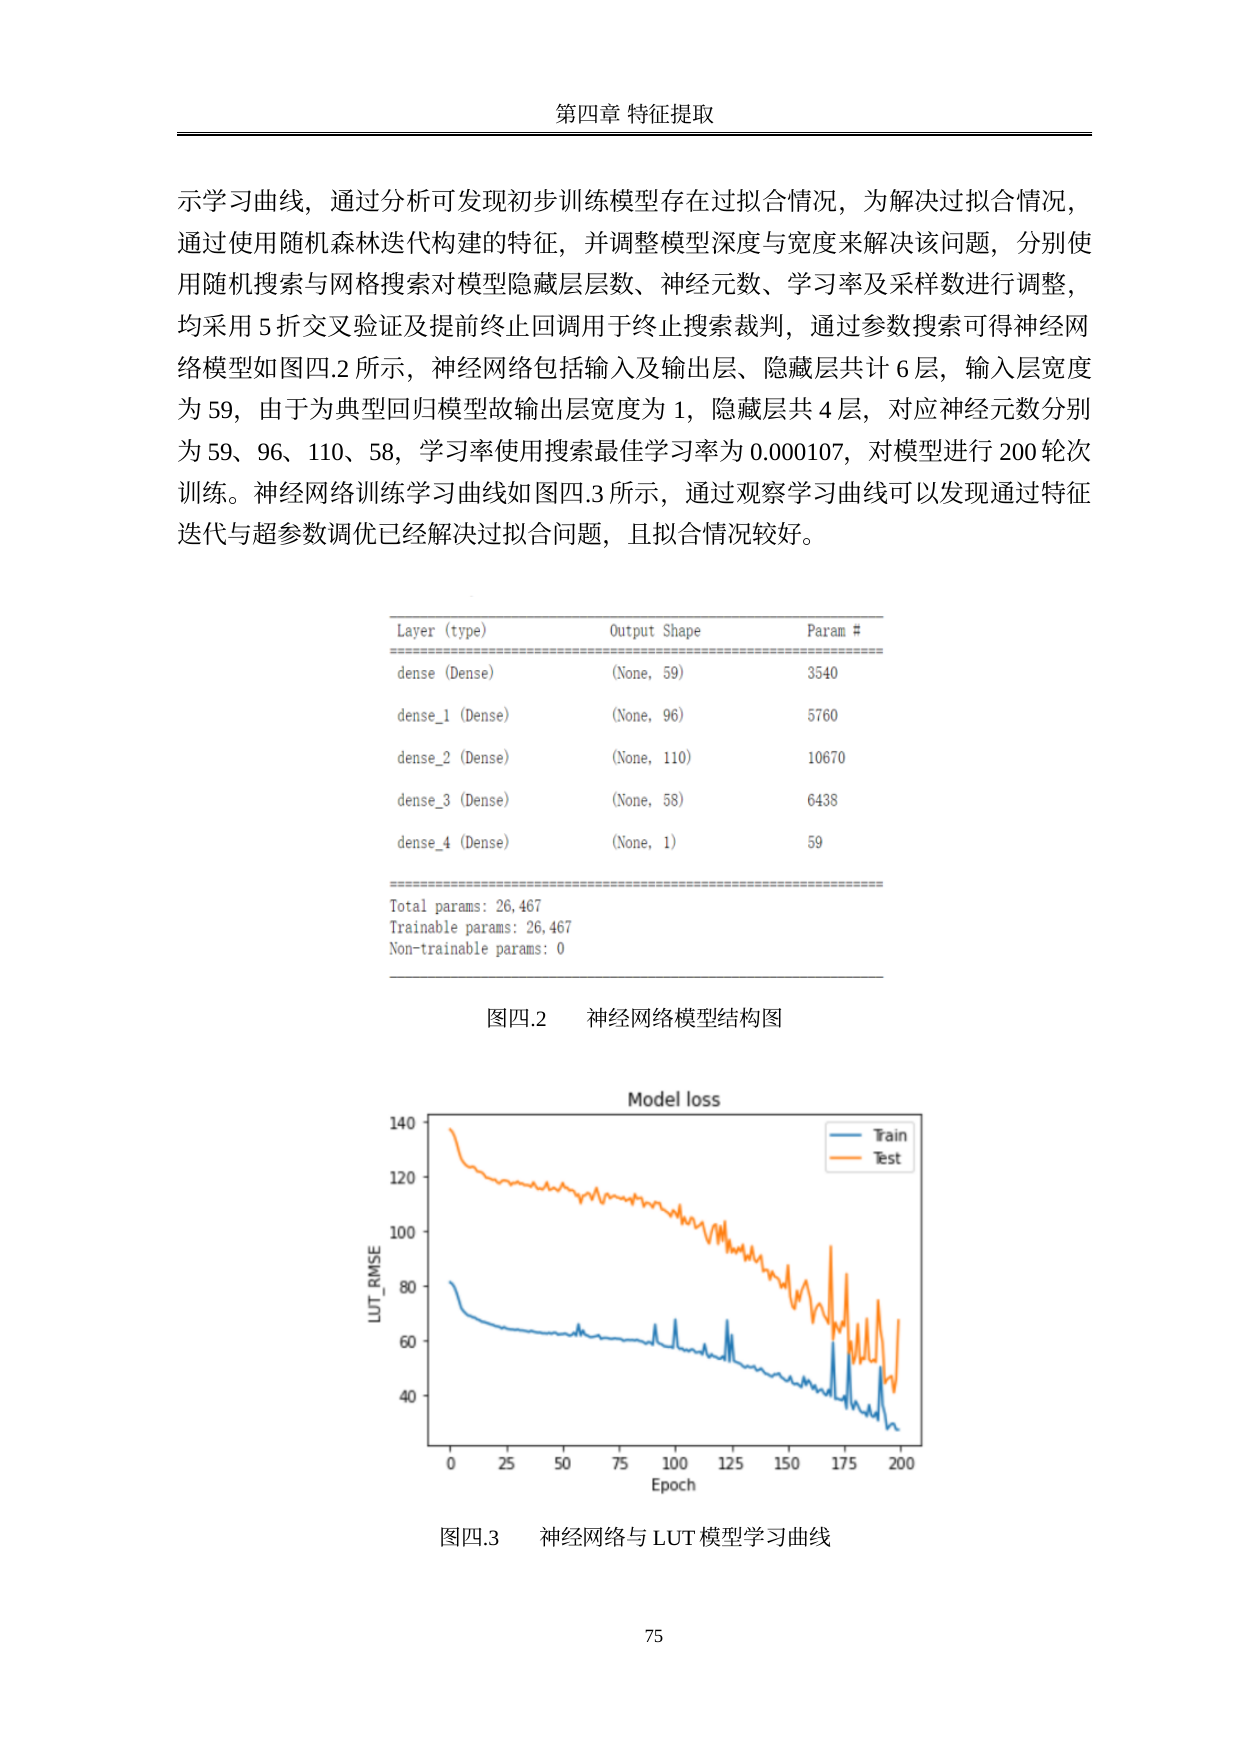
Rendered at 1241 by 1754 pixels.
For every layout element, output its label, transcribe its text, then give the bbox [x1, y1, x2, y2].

text 神经网络与LUT模型学习曲线 [177, 1520, 1092, 1552]
text 神经网络模型结构图 [177, 1001, 1092, 1033]
